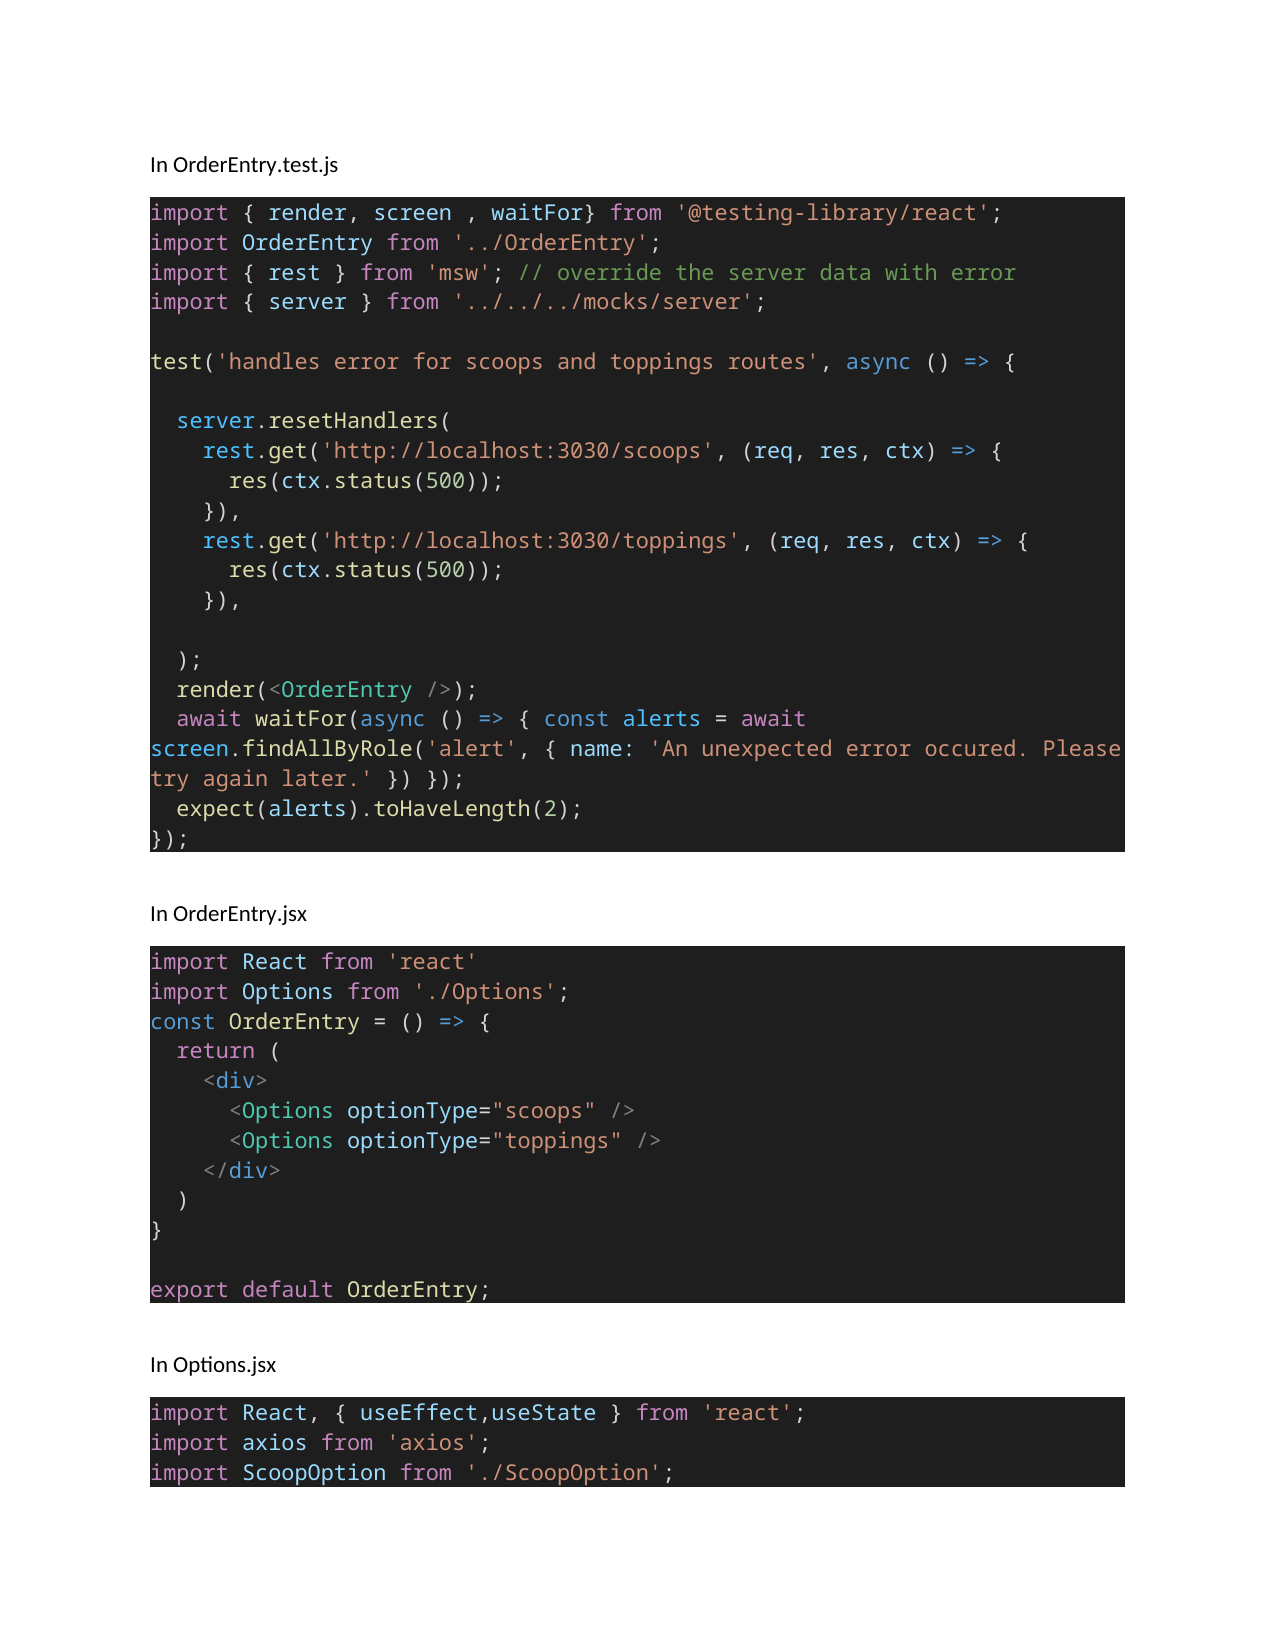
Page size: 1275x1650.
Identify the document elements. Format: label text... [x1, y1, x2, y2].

text res(ctx.status(500)); [150, 465, 1125, 495]
text In OrderEntry.jsx [150, 899, 1125, 927]
text }), [150, 584, 1125, 614]
text import React from 'react' [150, 946, 1125, 976]
text import ScoopOption from './ScoopOption'; [150, 1457, 1125, 1487]
text ) [150, 1184, 1125, 1214]
text <Options optionType="scoops" /> [150, 1095, 1125, 1125]
text test('handles error for scoops and toppings routes', async () => { [150, 346, 1125, 376]
text expect(alerts).toHaveLength(2); [150, 793, 1125, 822]
text In OrderEntry.test.js [150, 150, 1125, 178]
text import { server } from '../../../mocks/server'; [150, 286, 1125, 316]
text rest.get('http://localhost:3030/toppings', (req, res, ctx) => { [150, 524, 1125, 554]
text render(<OrderEntry />); [150, 673, 1125, 703]
text <div> [150, 1065, 1125, 1095]
text import OrderEntry from '../OrderEntry'; [150, 227, 1125, 256]
text export default OrderEntry; [150, 1274, 1125, 1303]
text import { render, screen , waitFor} from '@testing-library/react'; [150, 197, 1125, 227]
text <Options optionType="toppings" /> [150, 1125, 1125, 1154]
text const OrderEntry = () => { [150, 1006, 1125, 1035]
text import Options from './Options'; [150, 976, 1125, 1006]
text await waitFor(async () => { const alerts = await screen.findAllByRole('alert', { name: 'An unexpected error occured. Please try again later.' }) }); [150, 703, 1125, 793]
text </div> [150, 1154, 1125, 1184]
text }); [150, 822, 1125, 852]
text }), [150, 495, 1125, 524]
text server.resetHandlers( [150, 405, 1125, 435]
text import React, { useEffect,useState } from 'react'; [150, 1397, 1125, 1427]
text ); [150, 644, 1125, 673]
text rest.get('http://localhost:3030/scoops', (req, res, ctx) => { [150, 435, 1125, 465]
text } [150, 1214, 1125, 1244]
text res(ctx.status(500)); [150, 554, 1125, 584]
text In Options.jsx [150, 1350, 1125, 1378]
text import { rest } from 'msw'; // override the server data with error [150, 256, 1125, 286]
text return ( [150, 1035, 1125, 1065]
text import axios from 'axios'; [150, 1427, 1125, 1457]
